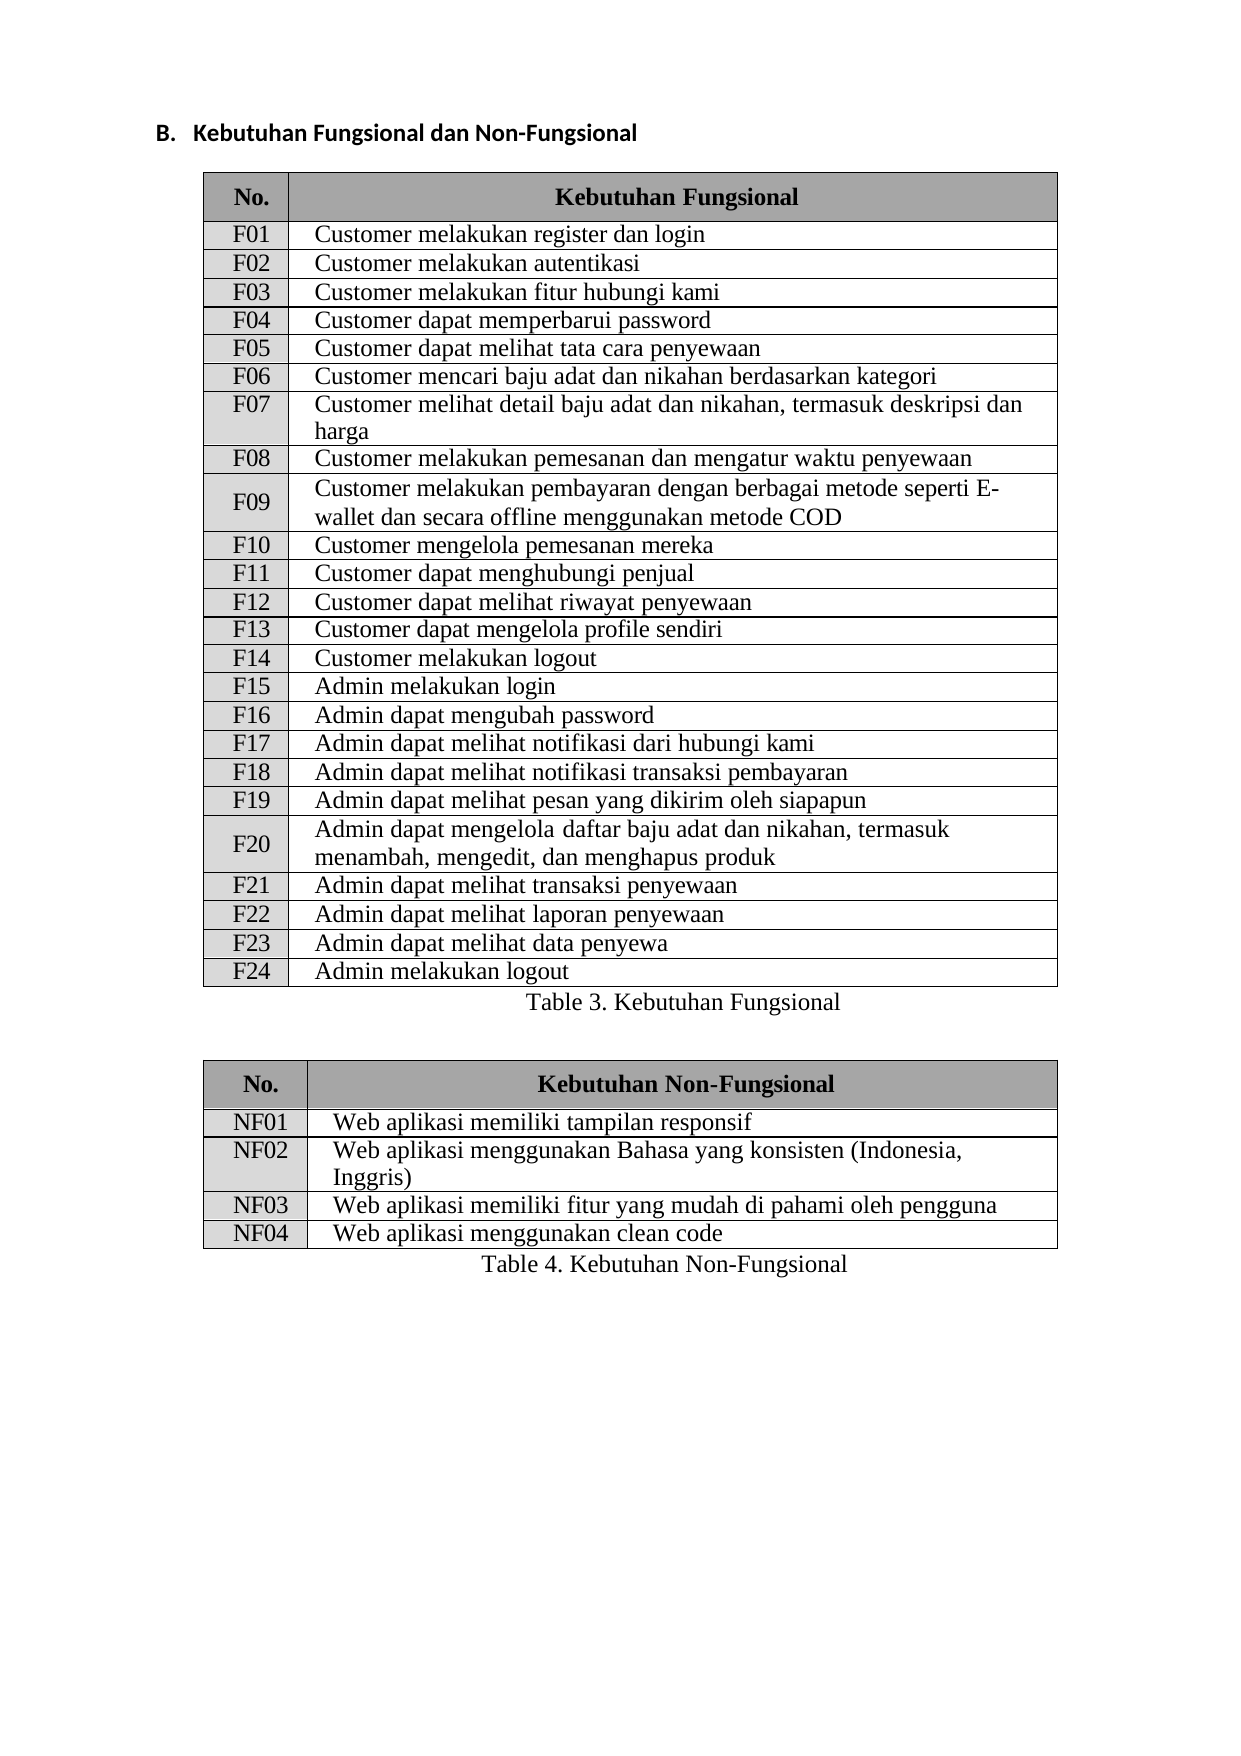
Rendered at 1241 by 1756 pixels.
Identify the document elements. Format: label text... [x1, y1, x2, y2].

table_header No. [204, 1061, 307, 1108]
table_cell Admin dapat mengubah password [289, 702, 1057, 730]
table_header Kebutuhan Fungsional [289, 173, 1057, 221]
table_header Kebutuhan Non-Fungsional [308, 1061, 1057, 1108]
subtitle Kebutuhan Fungsional dan Non-Fungsional [156, 117, 1211, 147]
table_cell Customer dapat melihat riwayat penyewaan [289, 589, 1057, 616]
table_cell NF04 [204, 1221, 307, 1248]
table_cell F09 [204, 474, 288, 531]
table_cell Customer dapat menghubungi penjual [289, 560, 1057, 588]
table_cell Web aplikasi memiliki tampilan responsif [308, 1110, 1057, 1136]
table_cell F19 [204, 787, 288, 815]
table_cell Customer melakukan fitur hubungi kami [289, 279, 1057, 306]
table_cell F05 [204, 335, 288, 362]
table_cell F12 [204, 589, 288, 616]
table_cell Customer mencari baju adat dan nikahan berdasarkan kategori [289, 364, 1057, 391]
table_cell F04 [204, 308, 288, 334]
table_cell Web aplikasi menggunakan clean code [308, 1221, 1057, 1248]
table_cell Admin dapat melihat pesan yang dikirim oleh siapapun [289, 787, 1057, 815]
table_cell Customer melakukan autentikasi [289, 250, 1057, 278]
table_cell Admin dapat melihat notifikasi dari hubungi kami [289, 731, 1057, 758]
table_cell F16 [204, 702, 288, 730]
table_cell F21 [204, 873, 288, 900]
table_cell F22 [204, 901, 288, 929]
table_cell F13 [204, 618, 288, 644]
table_cell Customer melakukan register dan login [289, 222, 1057, 249]
table_cell Admin dapat melihat data penyewa [289, 930, 1057, 957]
table_cell F10 [204, 532, 288, 559]
table_cell Customer mengelola pemesanan mereka [289, 532, 1057, 559]
table_cell Customer melakukan pembayaran dengan berbagai metode seperti E-wallet dan secara offline menggunakan metode COD [289, 474, 1057, 531]
table_cell Customer melihat detail baju adat dan nikahan, termasuk deskripsi dan harga [289, 392, 1057, 444]
table_cell F07 [204, 392, 288, 444]
table_cell F11 [204, 560, 288, 588]
table_cell F08 [204, 446, 288, 473]
table_cell F18 [204, 759, 288, 786]
subtitle Table 4. Kebutuhan Non-Fungsional [118, 1249, 1211, 1278]
table_cell Customer melakukan pemesanan dan mengatur waktu penyewaan [289, 446, 1057, 473]
table_cell F01 [204, 222, 288, 249]
table_cell F02 [204, 250, 288, 278]
table_cell F17 [204, 731, 288, 758]
table_cell Admin melakukan login [289, 673, 1057, 701]
table_cell Customer dapat memperbarui password [289, 308, 1057, 334]
table_cell F23 [204, 930, 288, 957]
table_cell Admin dapat melihat transaksi penyewaan [289, 873, 1057, 900]
table_cell Admin dapat melihat laporan penyewaan [289, 901, 1057, 929]
table_cell Admin melakukan logout [289, 959, 1057, 986]
table_cell NF03 [204, 1192, 307, 1219]
table_cell Customer dapat melihat tata cara penyewaan [289, 335, 1057, 362]
table_cell Web aplikasi memiliki fitur yang mudah di pahami oleh pengguna [308, 1192, 1057, 1219]
table_cell Customer melakukan logout [289, 645, 1057, 672]
table_cell F03 [204, 279, 288, 306]
table_cell F06 [204, 364, 288, 391]
table_cell Admin dapat melihat notifikasi transaksi pembayaran [289, 759, 1057, 786]
text Table 3. Kebutuhan Fungsional [156, 987, 1211, 1016]
table_cell NF01 [204, 1110, 307, 1136]
table_cell F20 [204, 816, 288, 872]
table_cell F14 [204, 645, 288, 672]
table_header No. [204, 173, 288, 221]
table_cell Customer dapat mengelola profile sendiri [289, 618, 1057, 644]
table_cell NF02 [204, 1138, 307, 1191]
table_cell Admin dapat mengelola daftar baju adat dan nikahan, termasuk menambah, mengedit, dan menghapus produk [289, 816, 1057, 872]
table_cell Web aplikasi menggunakan Bahasa yang konsisten (Indonesia, Inggris) [308, 1138, 1057, 1191]
table_cell F15 [204, 673, 288, 701]
table_cell F24 [204, 959, 288, 986]
